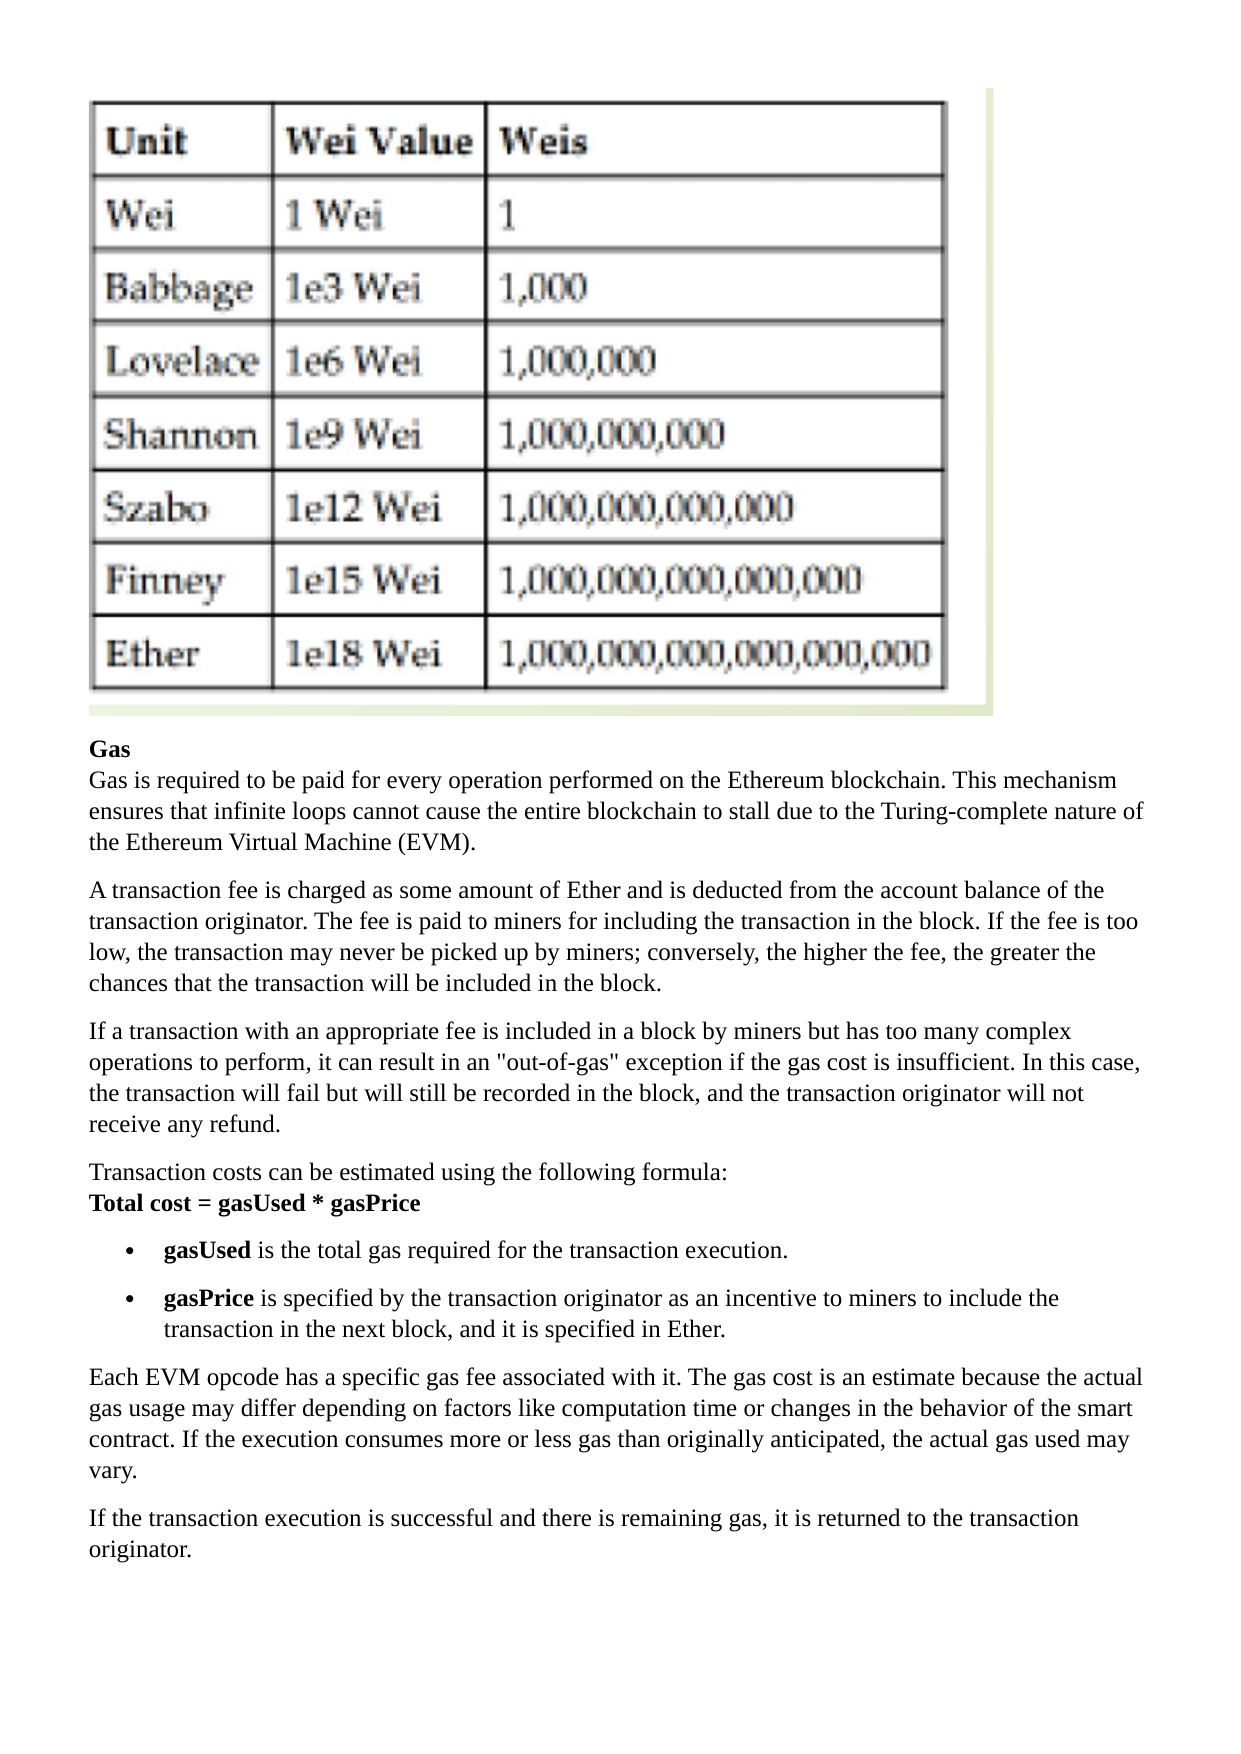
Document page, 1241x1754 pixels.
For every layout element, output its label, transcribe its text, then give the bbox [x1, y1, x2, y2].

text A transaction fee is charged as some amount of Ether and is deducted from the account balance of the transaction originator. The fee is paid to miners for including the transaction in the block. If the fee is too low, the transaction may never be picked up by miners; conversely, the higher the fee, the greater the chances that the transaction will be included in the block. [89, 875, 1152, 997]
picture [88, 88, 994, 716]
list gasUsed is the total gas required for the transaction execution. [126, 1235, 1152, 1264]
text Gas Gas is required to be paid for every operation performed on the Ethereum blockchain. This mechanism ensures that infinite loops cannot cause the entire blockchain to stall due to the Turing-complete nature of the Ethereum Virtual Machine (EVM). [89, 734, 1152, 856]
text If the transaction execution is successful and there is remaining gas, it is returned to the transaction originator. [89, 1503, 1152, 1562]
text Transaction costs can be estimated using the following formula: Total cost = gasUsed * gasPrice [89, 1157, 1152, 1216]
text Each EVM opcode has a specific gas fee associated with it. The gas cost is an estimate because the actual gas usage may differ depending on factors like computation time or changes in the behavior of the smart contract. If the execution consumes more or less gas than originally anticipated, the actual gas used may vary. [89, 1362, 1152, 1484]
text If a transaction with an appropriate fee is included in a block by miners but has too many complex operations to perform, it can result in an "out-of-gas" exception if the gas cost is insufficient. In this case, the transaction will fail but will still be recorded in the block, and the transaction originator will not receive any refund. [89, 1016, 1152, 1138]
list gasPrice is specified by the transaction originator as an incentive to miners to include the transaction in the next block, and it is specified in Ether. [126, 1283, 1152, 1343]
